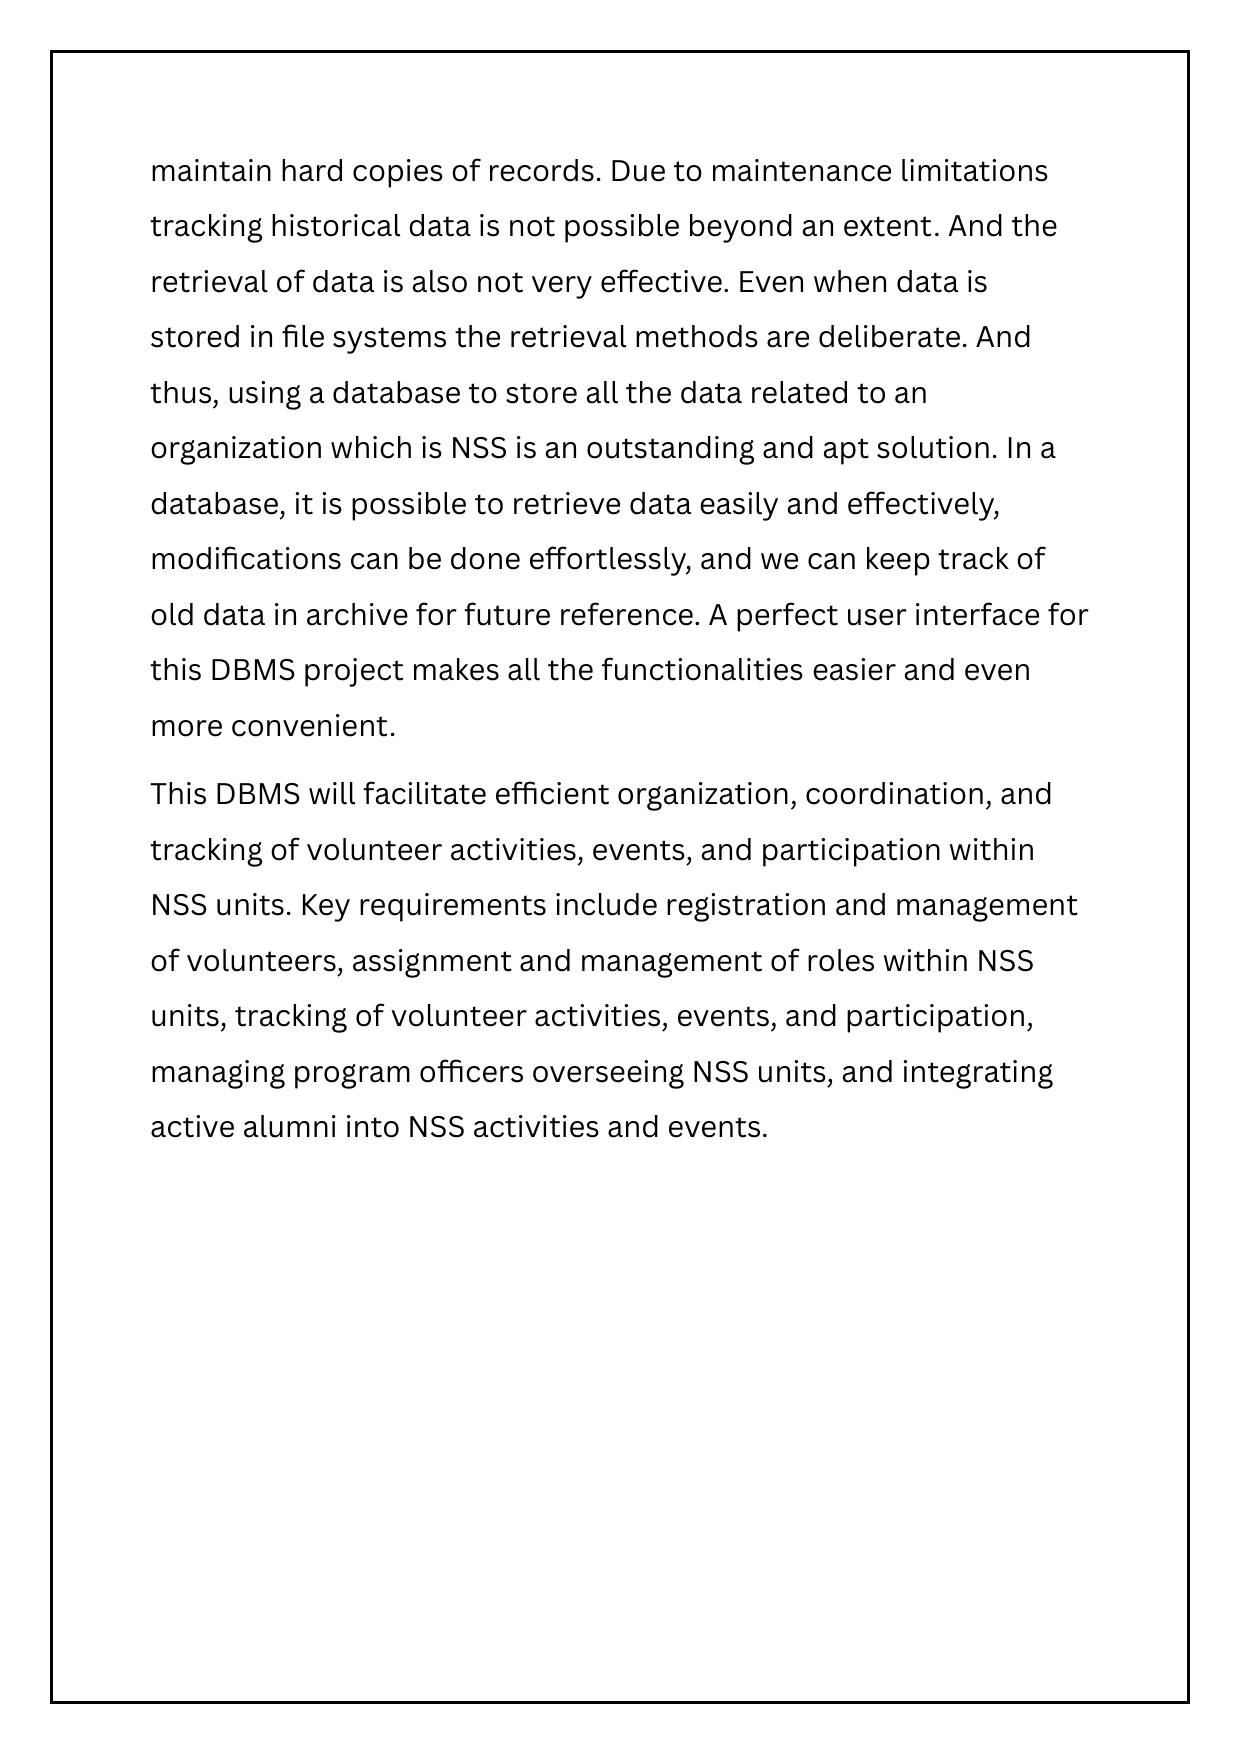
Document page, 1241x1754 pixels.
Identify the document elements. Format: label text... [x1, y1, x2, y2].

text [150, 150, 1090, 745]
text This DBMS will facilitate efficient organization, coordination, and tracking of volunteer activities, events, and participation within NSS units. Key requirements include registration and management of volunteers, assignment and management of roles within NSS units, tracking of volunteer activities, events, and participation, managing program officers overseeing NSS units, and integrating active alumni into NSS activities and events. [150, 773, 1090, 1146]
